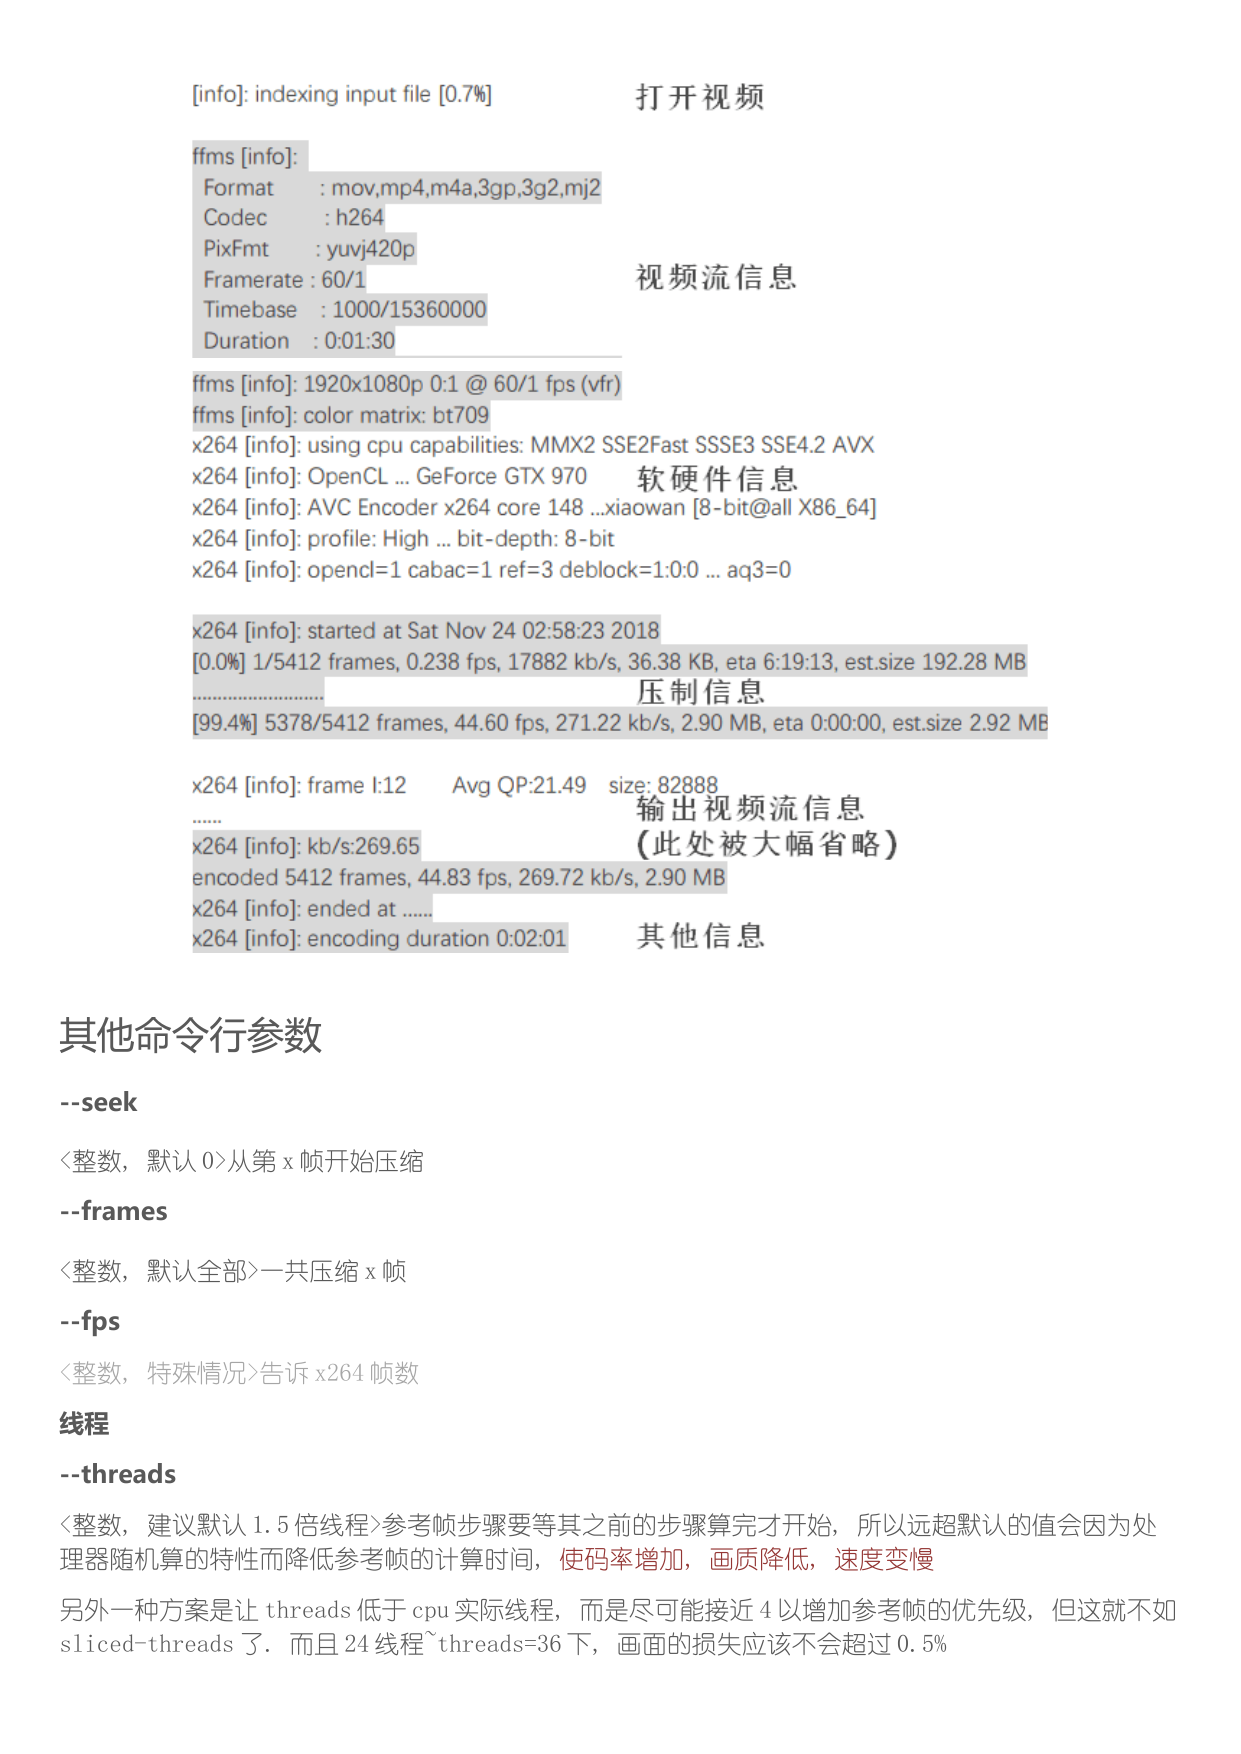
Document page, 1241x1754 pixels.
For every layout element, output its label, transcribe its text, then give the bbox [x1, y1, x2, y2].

text 另外一种方案是让threads低于cpu实际线程, 而是尽可能接近4以增加参考帧的优先级, 但这就不如sliced-threads了. 而且24线程~threads=36下, 画面的损失应该不会超过0.5% [59, 1592, 1181, 1660]
subtitle 其他命令行参数 [59, 999, 1181, 1067]
text --threads [59, 1457, 1181, 1491]
text <整数, 默认全部>一共压缩x帧 [59, 1253, 1181, 1287]
text --fps [59, 1304, 1181, 1338]
text --frames [59, 1194, 1181, 1228]
text --seek [59, 1084, 1181, 1118]
picture [192, 371, 1048, 953]
subtitle 线程 [59, 1406, 1181, 1440]
text <整数, 特殊情况>告诉x264帧数 [59, 1355, 1181, 1389]
picture [192, 78, 1048, 358]
text <整数, 建议默认1.5倍线程>参考帧步骤要等其之前的步骤算完才开始, 所以远超默认的值会因为处理器随机算的特性而降低参考帧的计算时间, 使码率增加, 画质降低, 速度变慢 [59, 1508, 1181, 1576]
text <整数, 默认0>从第x帧开始压缩 [59, 1143, 1181, 1177]
